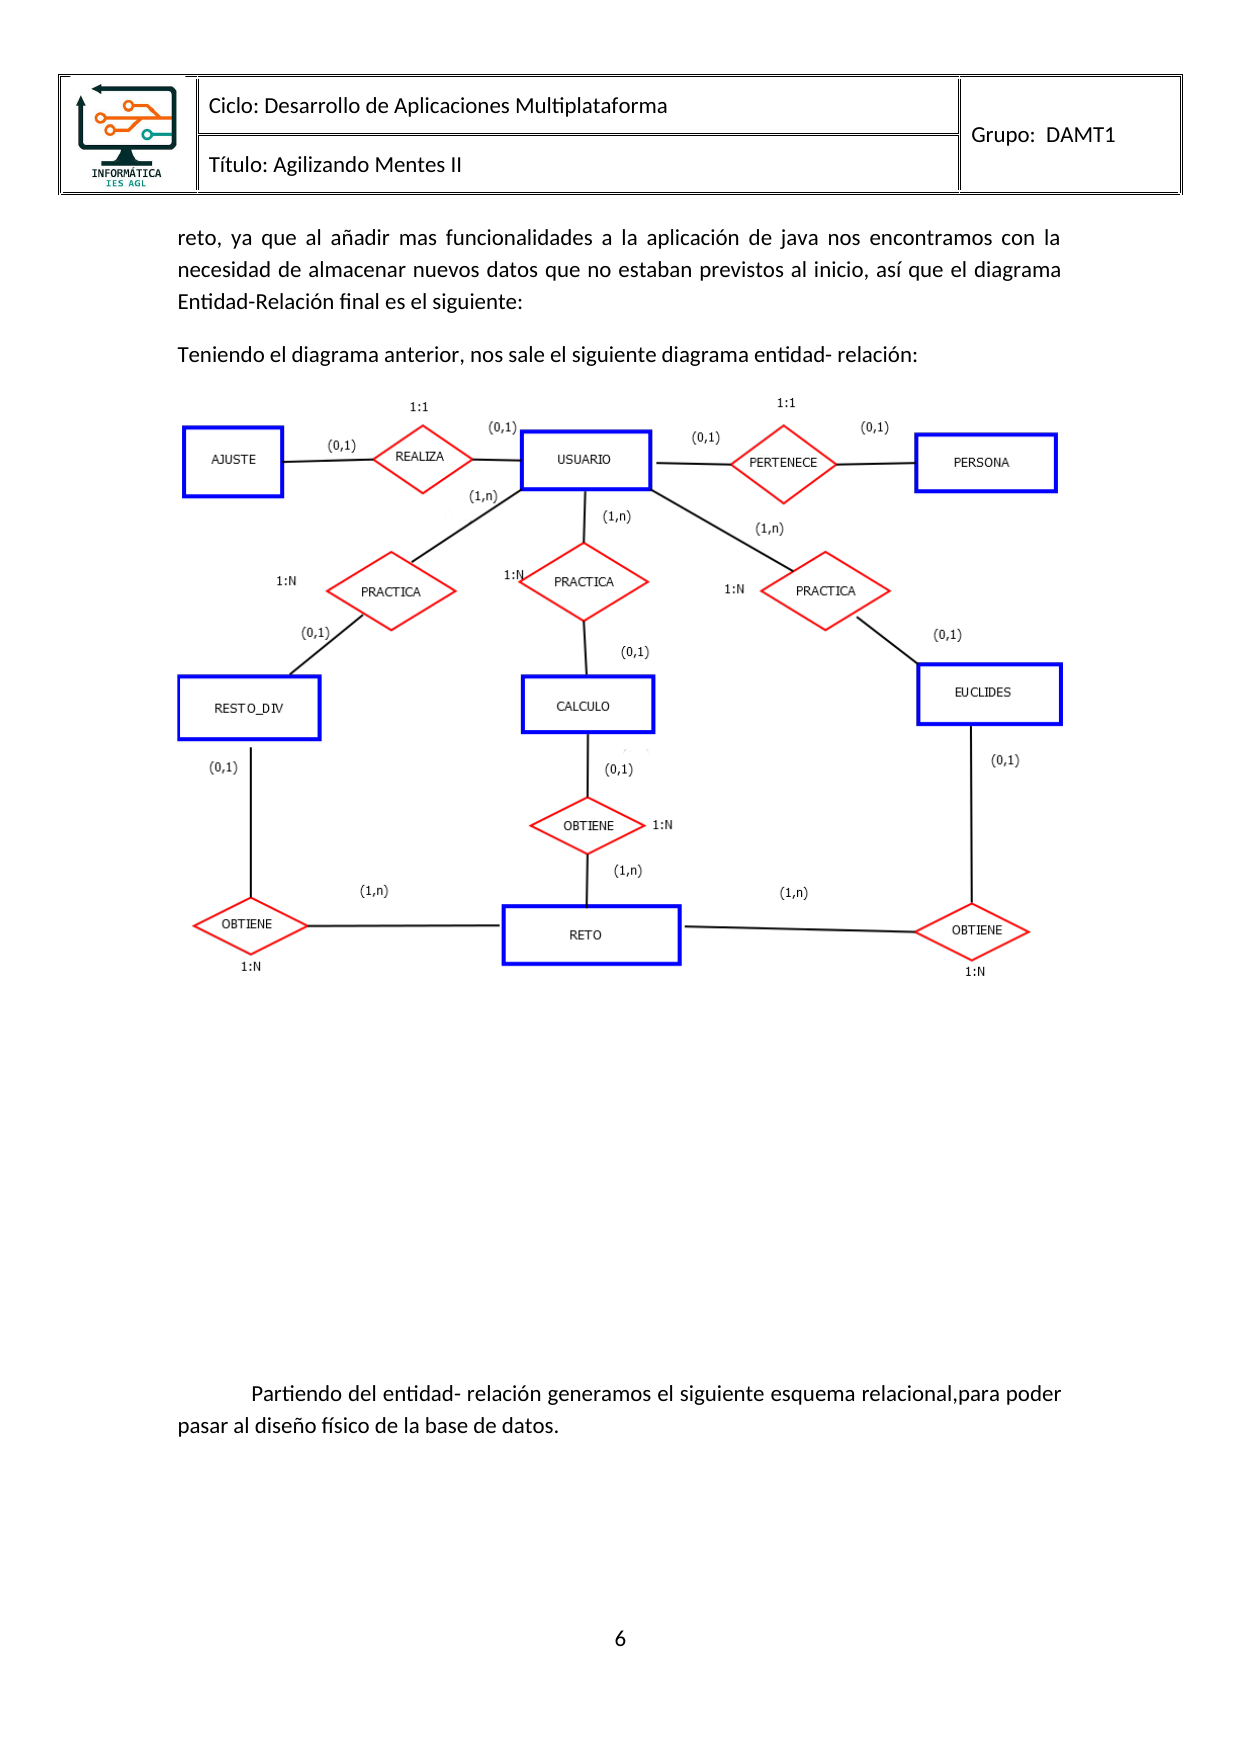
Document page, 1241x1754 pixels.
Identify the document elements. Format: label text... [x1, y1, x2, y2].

text Teniendo el diagrama anterior, nos sale el siguiente diagrama entidad- relación: [177, 341, 1063, 368]
picture [70, 76, 186, 192]
picture [177, 393, 1063, 983]
text Partiendo del entidad- relación generamos el siguiente esquema relacional,para poder pasar al diseño físico de la base de datos. [177, 1379, 1063, 1439]
